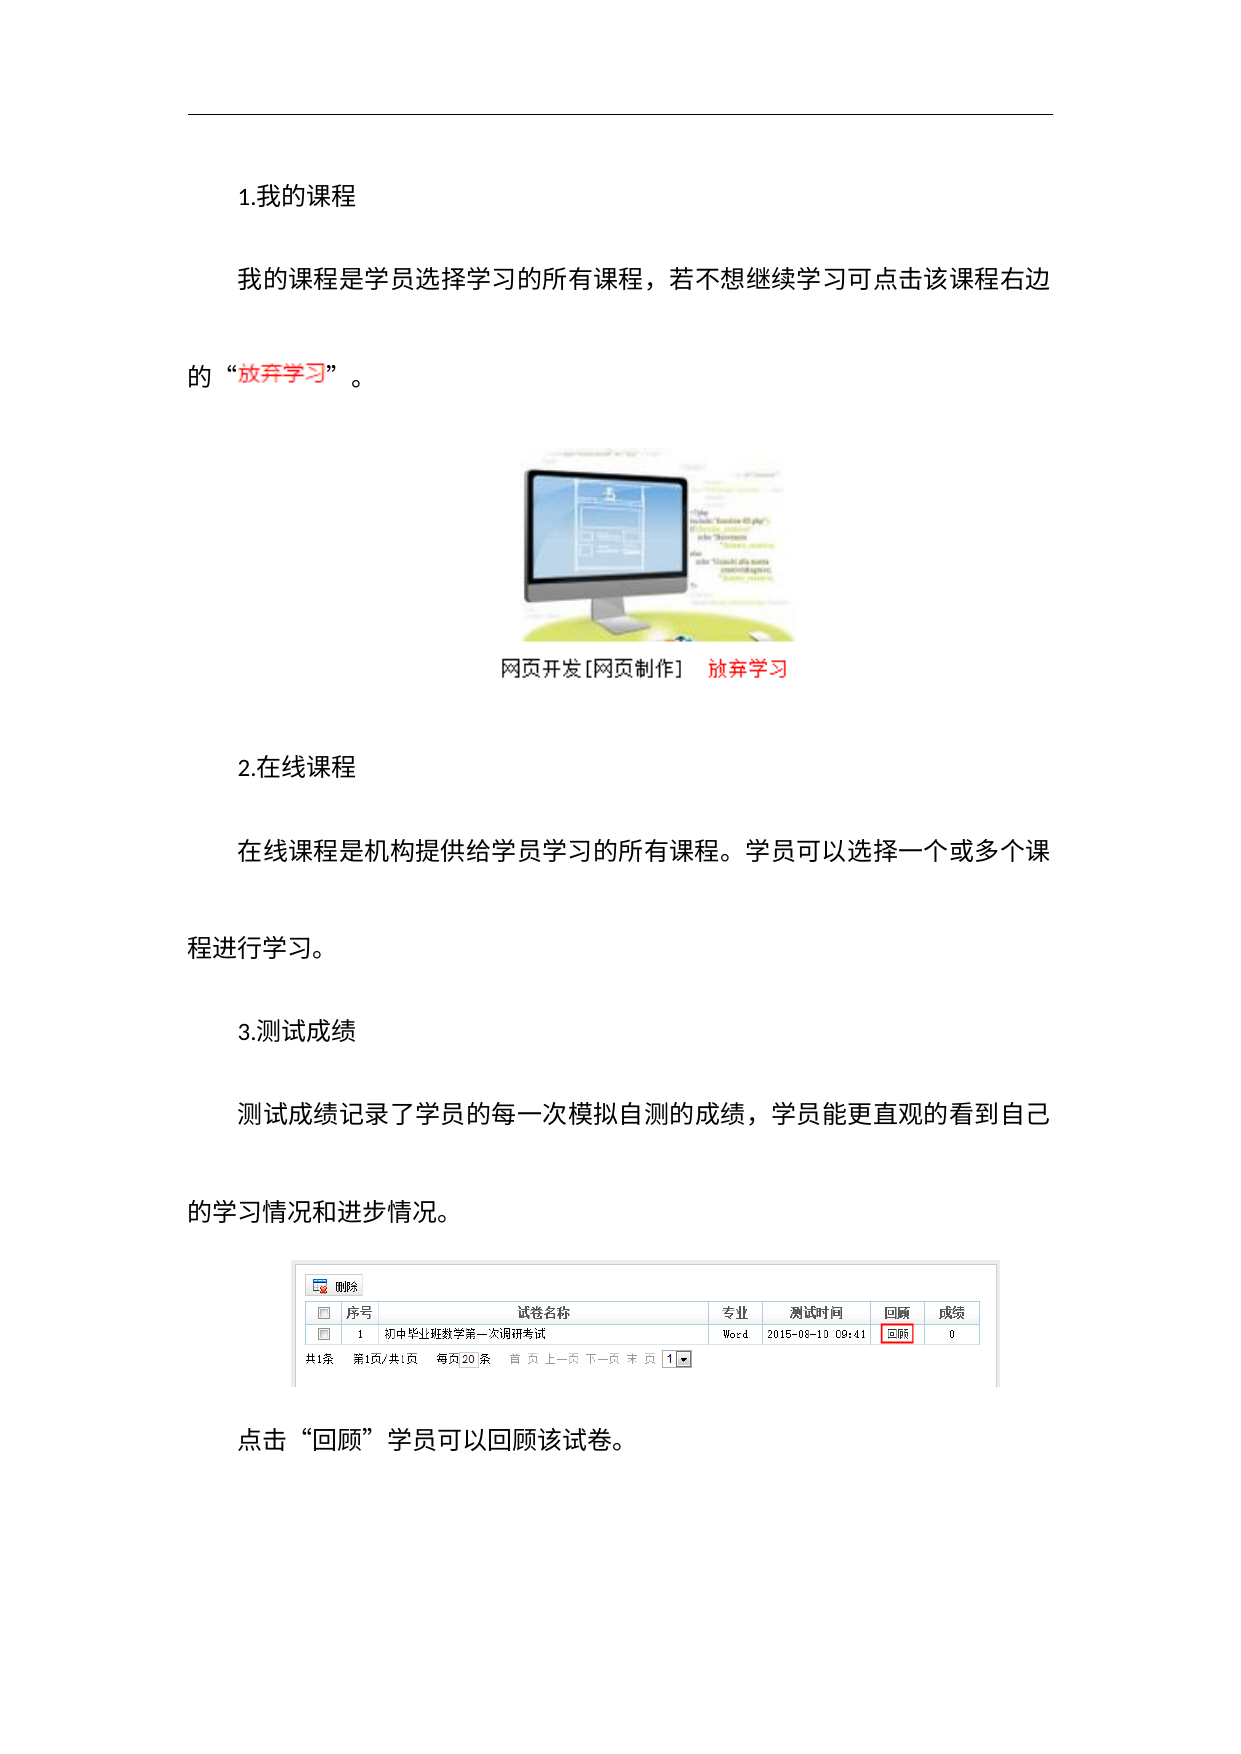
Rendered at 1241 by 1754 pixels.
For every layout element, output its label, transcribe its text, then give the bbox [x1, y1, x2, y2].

text 3.测试成绩 [187, 997, 1053, 1062]
text 测试成绩记录了学员的每一次模拟自测的成绩，学员能更直观的看到自己的学习情况和进步情况。 [187, 1080, 1053, 1243]
text 1.我的课程 [187, 162, 1053, 227]
text 在线课程是机构提供给学员学习的所有课程。学员可以选择一个或多个课程进行学习。 [187, 817, 1053, 979]
picture [490, 425, 800, 700]
picture [237, 359, 327, 386]
text 2.在线课程 [187, 733, 1053, 798]
text 点击“回顾”学员可以回顾该试卷。 [187, 1406, 1053, 1471]
text 我的课程是学员选择学习的所有课程，若不想继续学习可点击该课程右边的“”。 [187, 245, 1053, 408]
picture [291, 1260, 1000, 1387]
